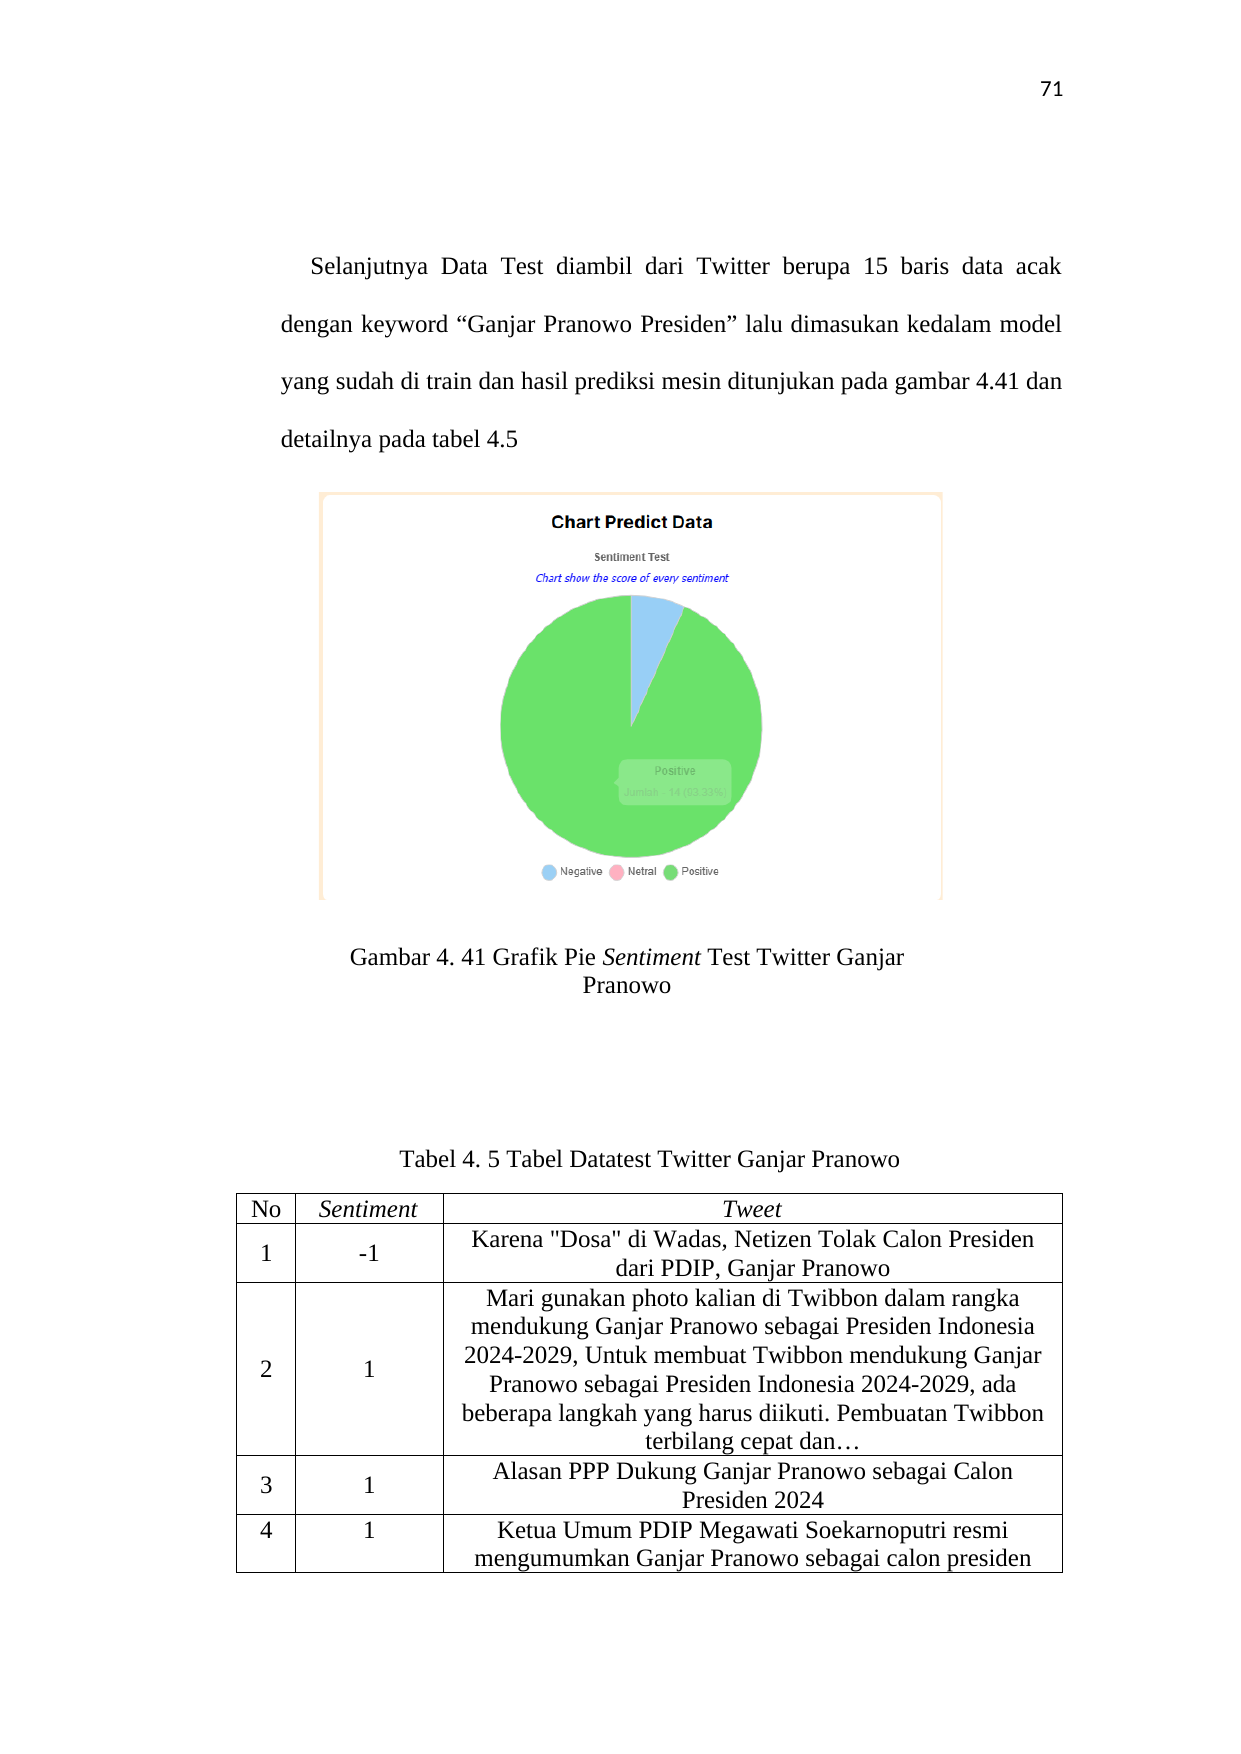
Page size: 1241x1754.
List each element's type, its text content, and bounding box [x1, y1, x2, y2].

table_header Sentiment [296, 1194, 443, 1223]
table_cell 1 [296, 1456, 443, 1514]
table_cell 3 [237, 1456, 295, 1514]
picture [318, 492, 943, 900]
text Selanjutnya Data Test diambil dari Twitter berupa 15 baris data acak dengan keyword “Ganjar Pranowo Presiden” lalu dimasukan kedalam model yang sudah di train dan hasil prediksi mesin ditunjukan pada gambar 4.41 dan detailnya pada tabel 4.5 [281, 251, 1063, 453]
table_cell 2 [237, 1283, 295, 1455]
table_cell 1 [237, 1224, 295, 1282]
table_header No [237, 1194, 295, 1223]
table_cell Mari gunakan photo kalian di Twibbon dalam rangka mendukung Ganjar Pranowo sebagai Presiden Indonesia 2024-2029, Untuk membuat Twibbon mendukung Ganjar Pranowo sebagai Presiden Indonesia 2024-2029, ada beberapa langkah yang harus diikuti. Pembuatan Twibbon terbilang cepat dan… [444, 1283, 1062, 1455]
table_cell Karena "Dosa" di Wadas, Netizen Tolak Calon Presiden dari PDIP, Ganjar Pranowo [444, 1224, 1062, 1282]
text Tabel 4. 5 Tabel Datatest Twitter Ganjar Pranowo [236, 1144, 1063, 1172]
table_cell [444, 1515, 1062, 1572]
table_cell 1 [296, 1283, 443, 1455]
table_cell 4 [237, 1515, 295, 1572]
table_header Tweet [444, 1194, 1062, 1223]
table_cell -1 [296, 1224, 443, 1282]
table_cell Alasan PPP Dukung Ganjar Pranowo sebagai Calon Presiden 2024 [444, 1456, 1062, 1514]
table_cell 1 [296, 1515, 443, 1572]
